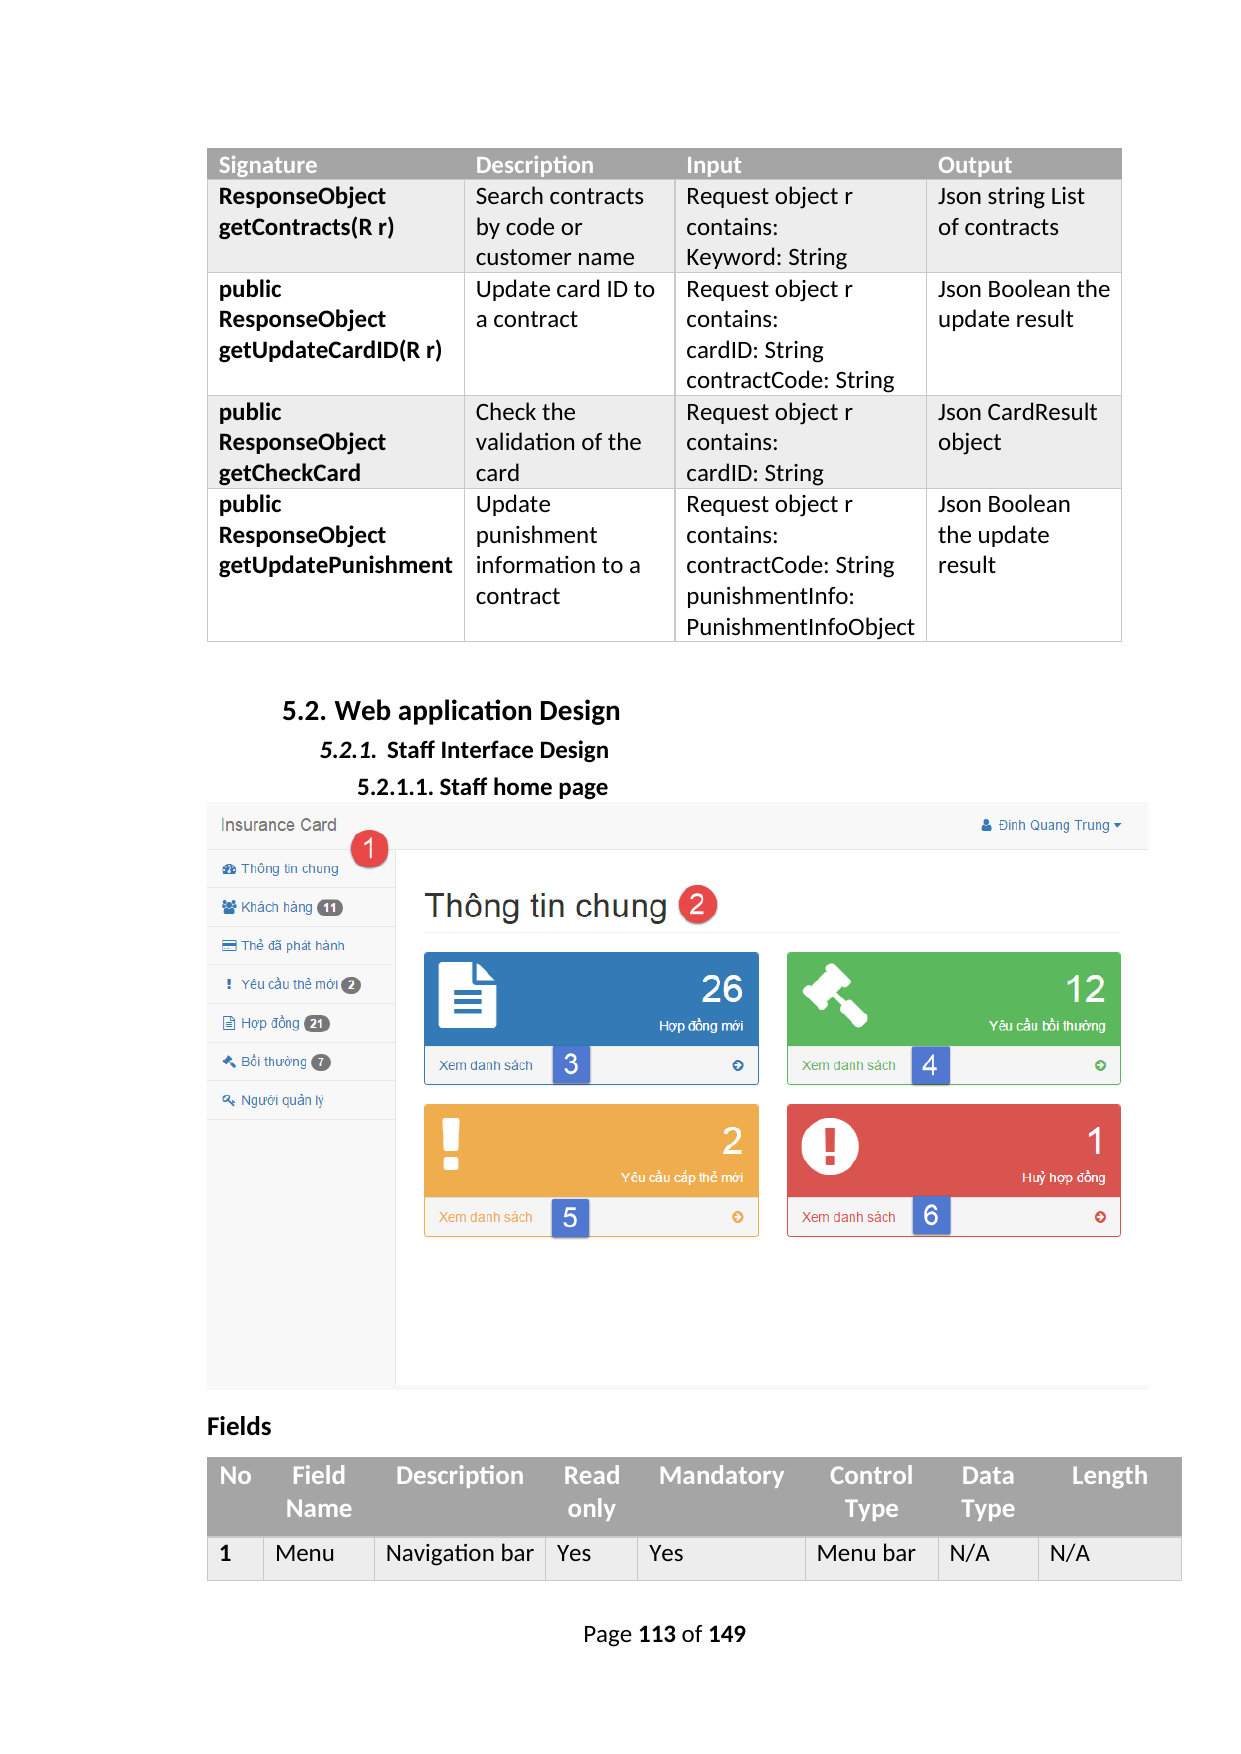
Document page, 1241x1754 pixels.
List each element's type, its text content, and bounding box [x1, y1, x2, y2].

table_cell public ResponseObject getUpdatePunishment [208, 489, 464, 641]
table_cell Update punishment information to a contract [465, 489, 674, 641]
table_header Read only [546, 1458, 637, 1536]
text Fields [207, 1409, 1122, 1442]
table_cell Request object r contains: contractCode: String punishmentInfo: PunishmentInfoObject [676, 489, 926, 641]
table_header Description [465, 149, 674, 179]
table_cell Contractlean if the update is successntractpublic ResponseObject getContracts(R r) [208, 180, 464, 272]
table_cell Request object r contains: cardID: String contractCode: String [676, 273, 926, 395]
table_header Field Name [264, 1458, 374, 1536]
table_cell Check the validation of the card [465, 396, 674, 488]
table_header Signature [208, 149, 464, 179]
table_cell Yes [546, 1538, 637, 1580]
subtitle Staff Interface Design [319, 734, 1122, 765]
table_cell public ResponseObject getUpdateCardID(R r) [208, 273, 464, 395]
table_header No [208, 1458, 263, 1536]
table_cell Request object r contains: cardID: String [676, 396, 926, 488]
table_cell Navigation bar [375, 1538, 545, 1580]
table_cell N/A [939, 1538, 1038, 1580]
table_cell Menu [264, 1538, 374, 1580]
table_cell Json string List of contracts [927, 180, 1121, 272]
table_cell Yes [638, 1538, 805, 1580]
table_cell N/A [1039, 1538, 1181, 1580]
table_cell Json Boolean the update result [927, 489, 1121, 641]
table_cell Update card ID to a contract [465, 273, 674, 395]
table_cell Json CardResult object [927, 396, 1121, 488]
table_header Length [1039, 1458, 1181, 1536]
table_cell Request object r contains: Keyword: String [676, 180, 926, 272]
table_cell Menu bar [806, 1538, 938, 1580]
subtitle Web application Design [282, 692, 1122, 727]
picture [206, 802, 1149, 1390]
table_header Input [676, 149, 926, 179]
table_cell Json Boolean the update result [927, 273, 1121, 395]
subtitle Staff home page [357, 772, 1122, 802]
table_header Description [375, 1458, 545, 1536]
table_cell Search contracts by code or customer name [465, 180, 674, 272]
table_header Control Type [806, 1458, 938, 1536]
table_cell public ResponseObject getCheckCard [208, 396, 464, 488]
table_header Output [927, 149, 1121, 179]
table_header Mandatory [638, 1458, 805, 1536]
table_cell 1 [208, 1538, 263, 1580]
table_header Data Type [939, 1458, 1038, 1536]
